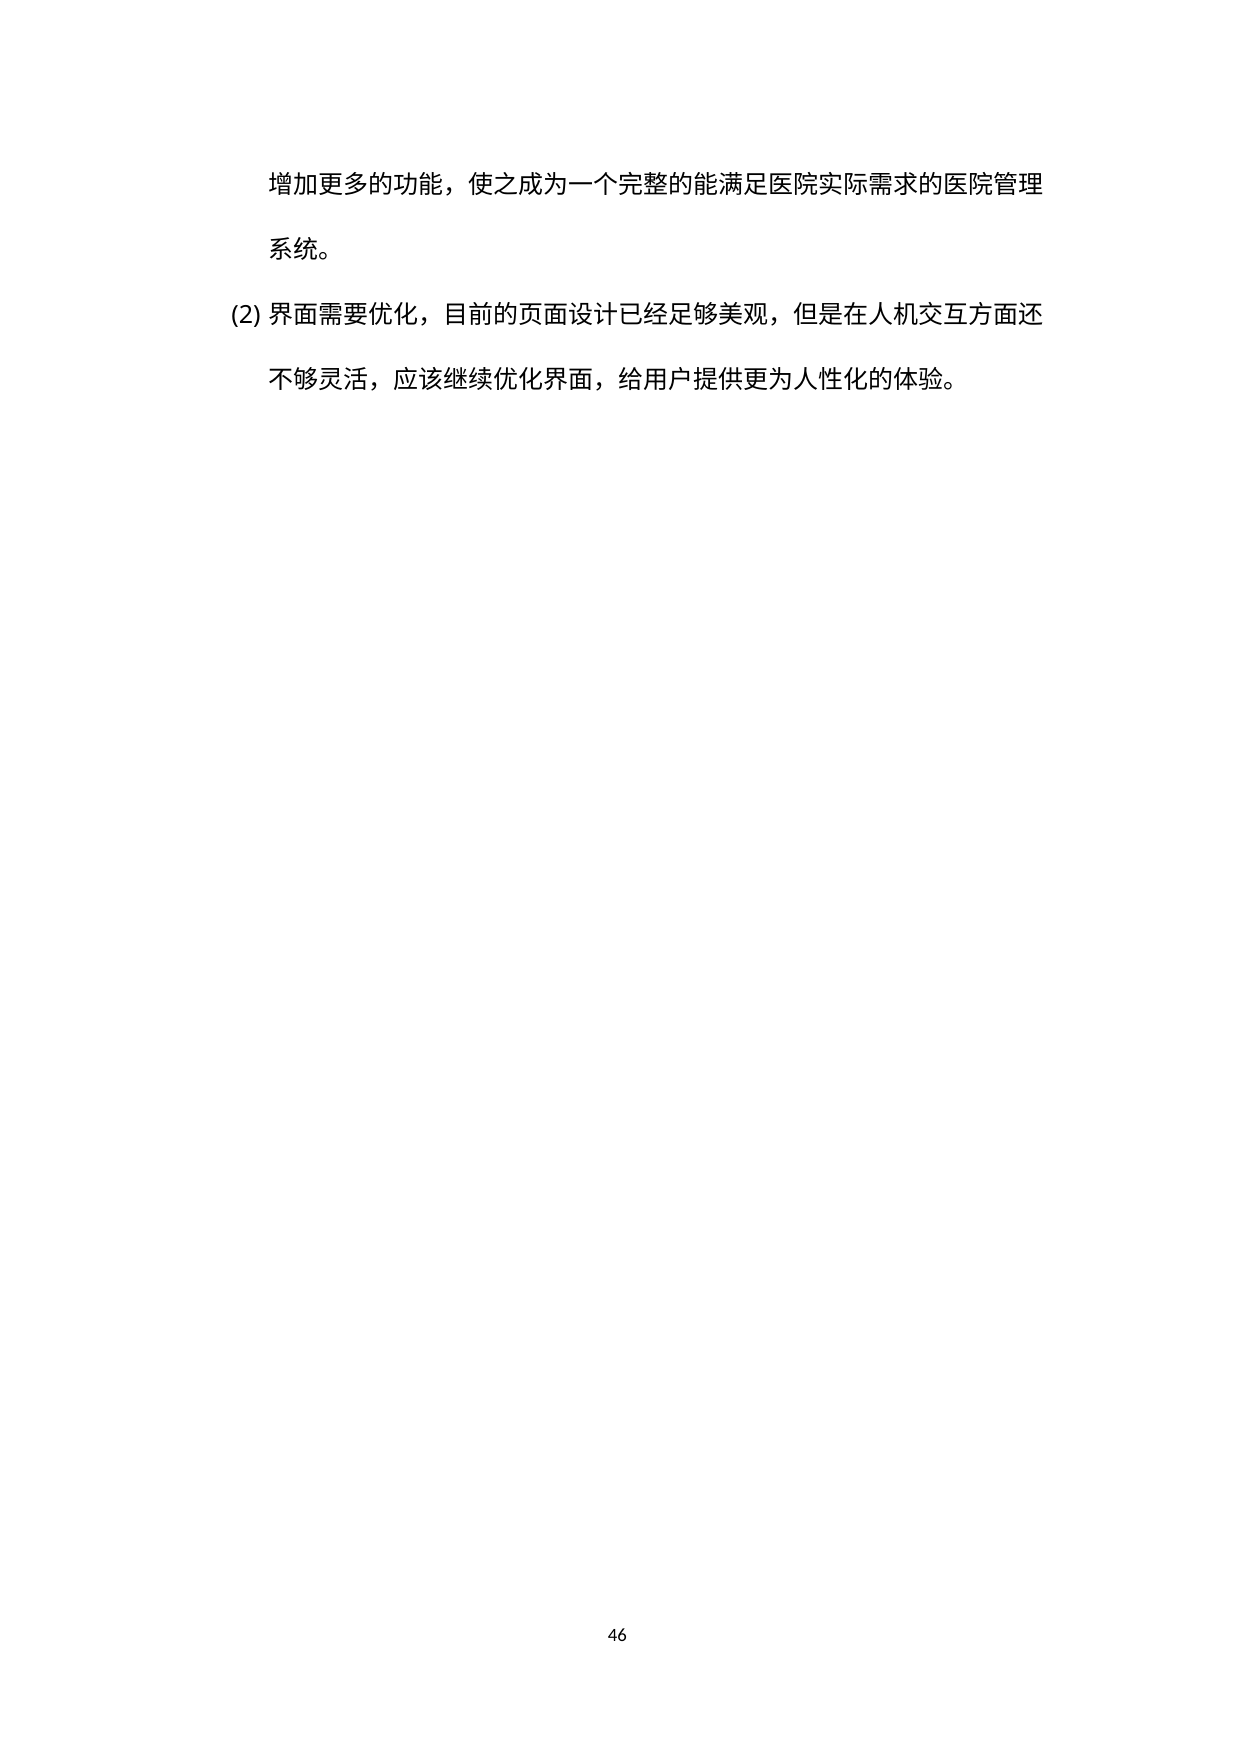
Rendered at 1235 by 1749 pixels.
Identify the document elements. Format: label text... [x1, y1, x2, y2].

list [231, 150, 1047, 280]
list 界面需要优化，目前的页面设计已经足够美观，但是在人机交互方面还不够灵活，应该继续优化界面，给用户提供更为人性化的体验。 [231, 280, 1047, 410]
